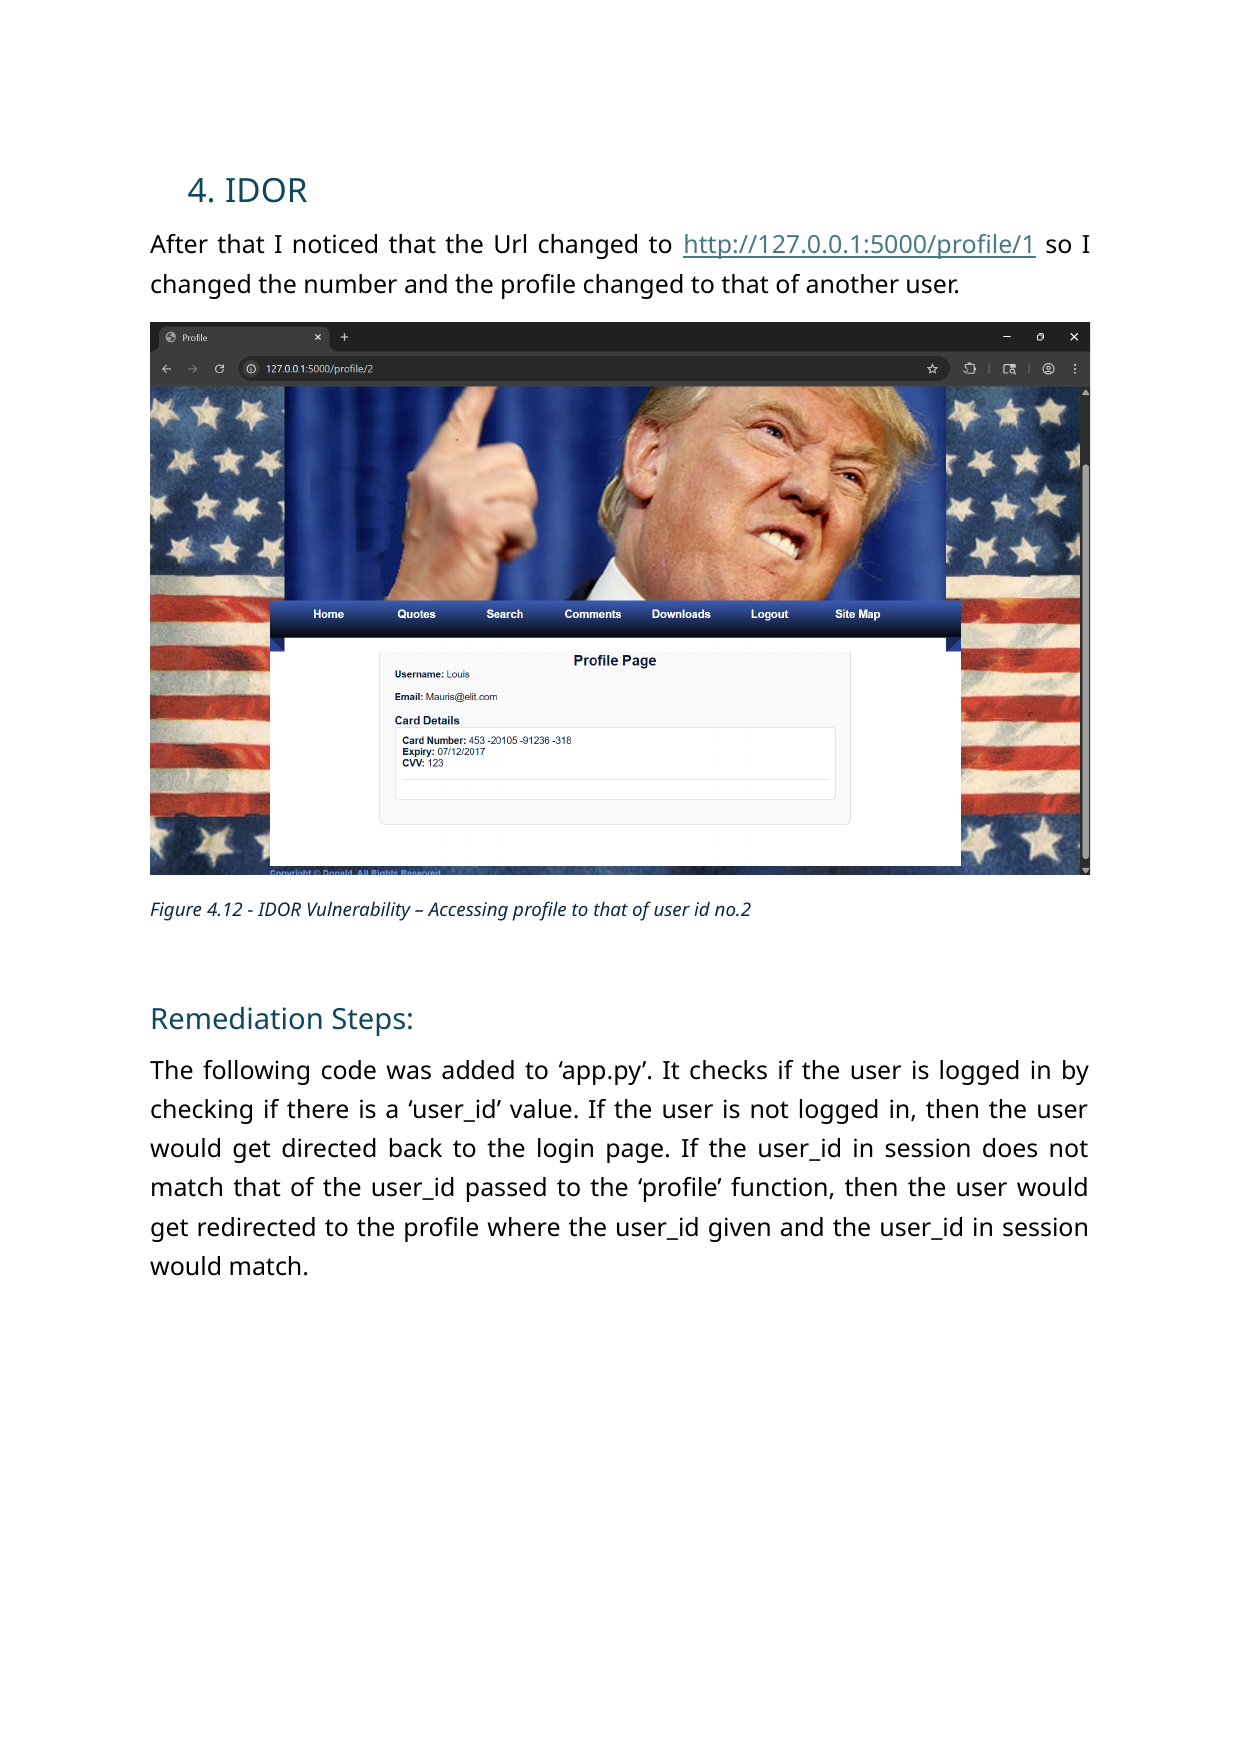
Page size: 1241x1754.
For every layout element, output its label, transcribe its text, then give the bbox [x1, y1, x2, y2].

text The following code was added to ‘app.py’. It checks if the user is logged in by checking if there is a ‘user_id’ value. If the user is not logged in, then the user would get directed back to the login page. If the user_id in session does not match that of the user_id passed to the ‘profile’ function, then the user would get redirected to the profile where the user_id given and the user_id in session would match. [150, 1052, 1090, 1282]
subtitle IDOR [187, 167, 1090, 212]
text After that I noticed that the Url changed to http://127.0.0.1:5000/profile/1 so I changed the number and the profile changed to that of another user. [150, 227, 1090, 300]
picture [150, 322, 1091, 875]
subtitle Remediation Steps: [150, 998, 1090, 1038]
